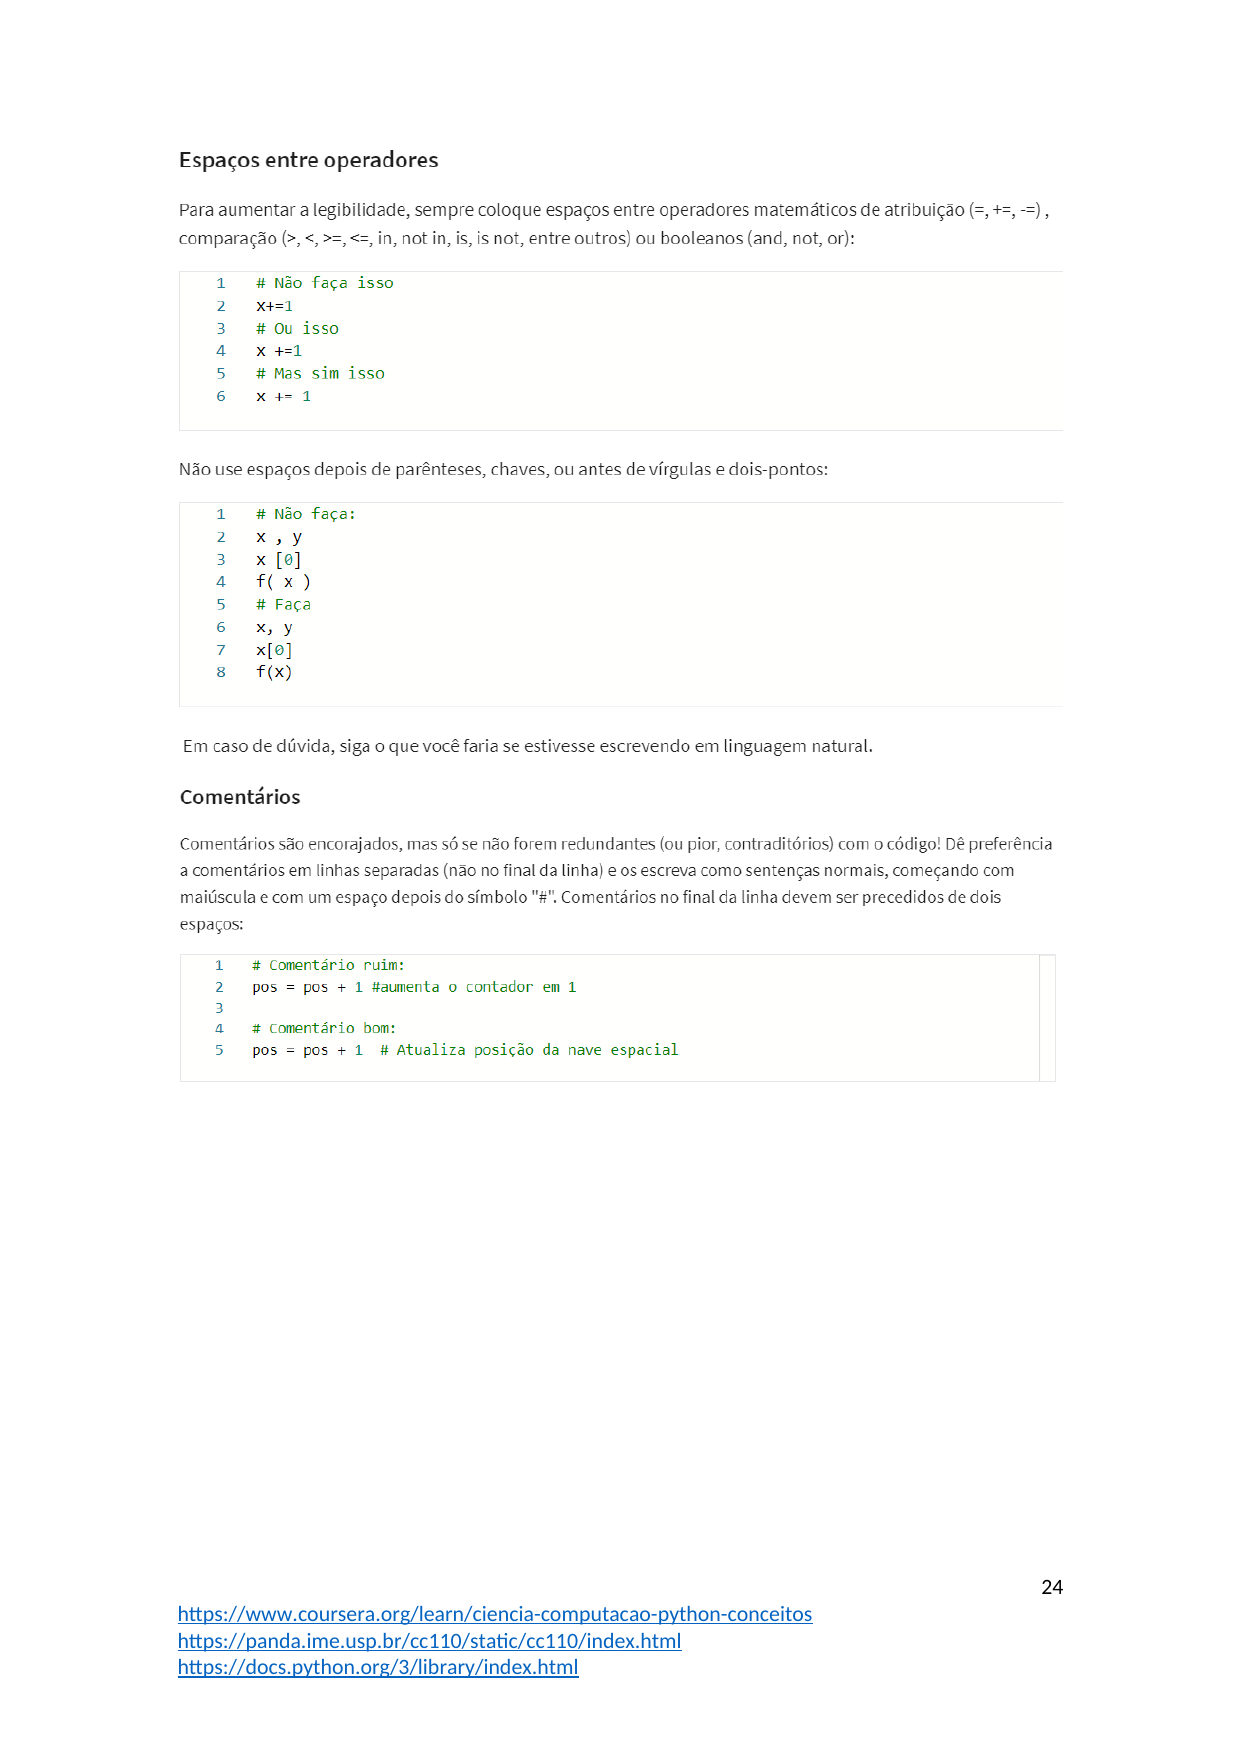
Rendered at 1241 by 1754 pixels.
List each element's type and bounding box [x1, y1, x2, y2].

picture [177, 786, 1063, 1088]
picture [177, 147, 1063, 764]
